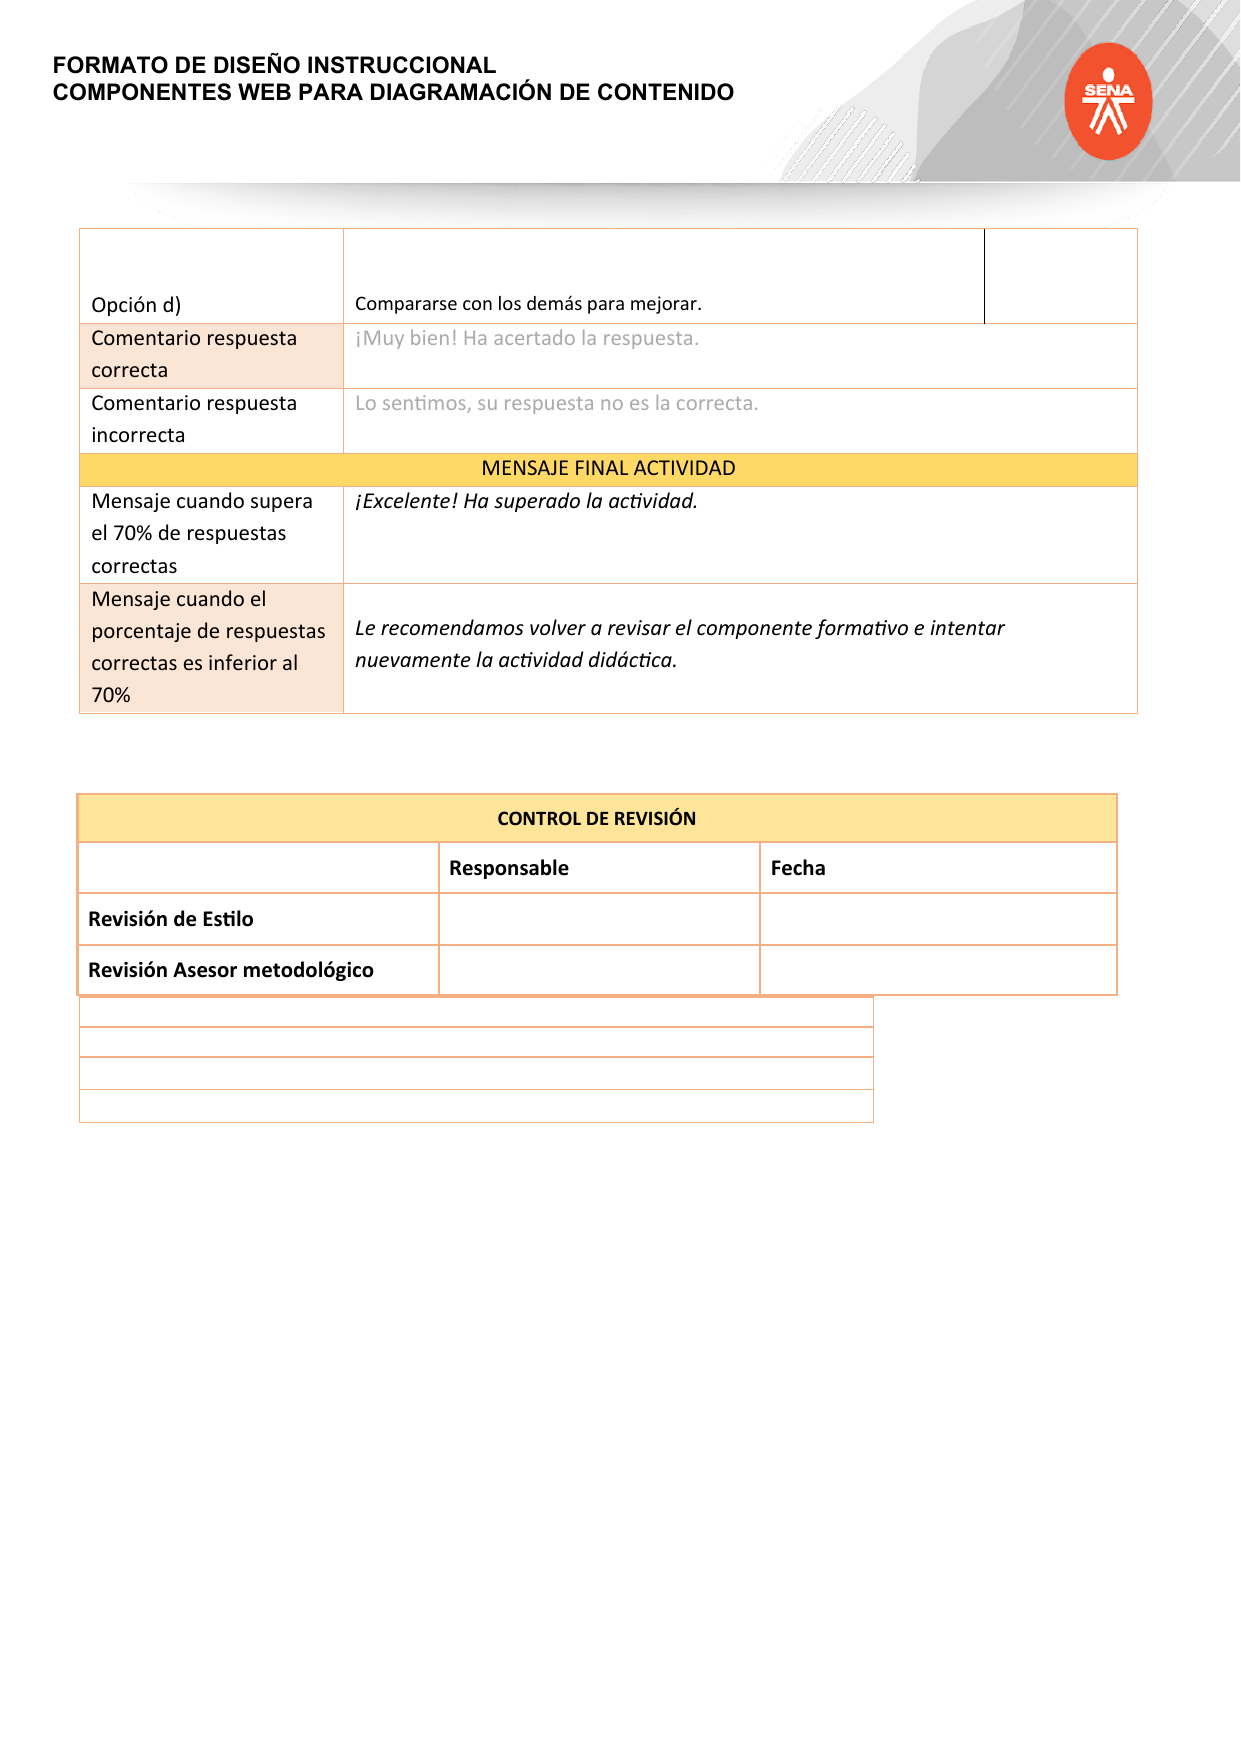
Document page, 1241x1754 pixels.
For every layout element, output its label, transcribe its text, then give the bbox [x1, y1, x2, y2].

table_cell Compararse con los demás para mejorar. [344, 229, 984, 323]
table_cell [440, 946, 759, 994]
table_cell Fecha [761, 843, 1116, 892]
picture [0, 0, 1241, 229]
table_cell Opción d) [80, 229, 343, 323]
table_cell [80, 1090, 873, 1122]
table_header [80, 998, 873, 1026]
table_cell Revisión Asesor metodológico [79, 946, 438, 994]
table_cell [79, 843, 438, 892]
table_cell Le recomendamos volver a revisar el componente formativo e intentar nuevamente la actividad didáctica. [344, 584, 1137, 712]
table_cell [761, 894, 1116, 943]
table_cell Revisión de Estilo [79, 894, 438, 943]
table_cell Mensaje cuando el porcentaje de respuestas correctas es inferior al 70% [80, 584, 343, 712]
table_cell Responsable [440, 843, 759, 892]
table_cell Comentario respuesta correcta [80, 324, 343, 388]
table_cell Lo sentimos, su respuesta no es la correcta. [344, 389, 1137, 453]
table_cell Mensaje cuando supera el 70% de respuestas correctas [80, 487, 343, 583]
table_cell [80, 1028, 873, 1056]
table_cell [440, 894, 759, 943]
table_cell Comentario respuesta incorrecta [80, 389, 343, 453]
table_cell [985, 229, 1137, 323]
table_cell ¡Excelente! Ha superado la actividad. [344, 487, 1137, 583]
table_cell [80, 1058, 873, 1089]
table_header CONTROL DE REVISIÓN [79, 795, 1116, 841]
table_cell ¡Muy bien! Ha acertado la respuesta. [344, 324, 1137, 388]
table_cell MENSAJE FINAL ACTIVIDAD [80, 454, 1137, 486]
table_cell [761, 946, 1116, 994]
